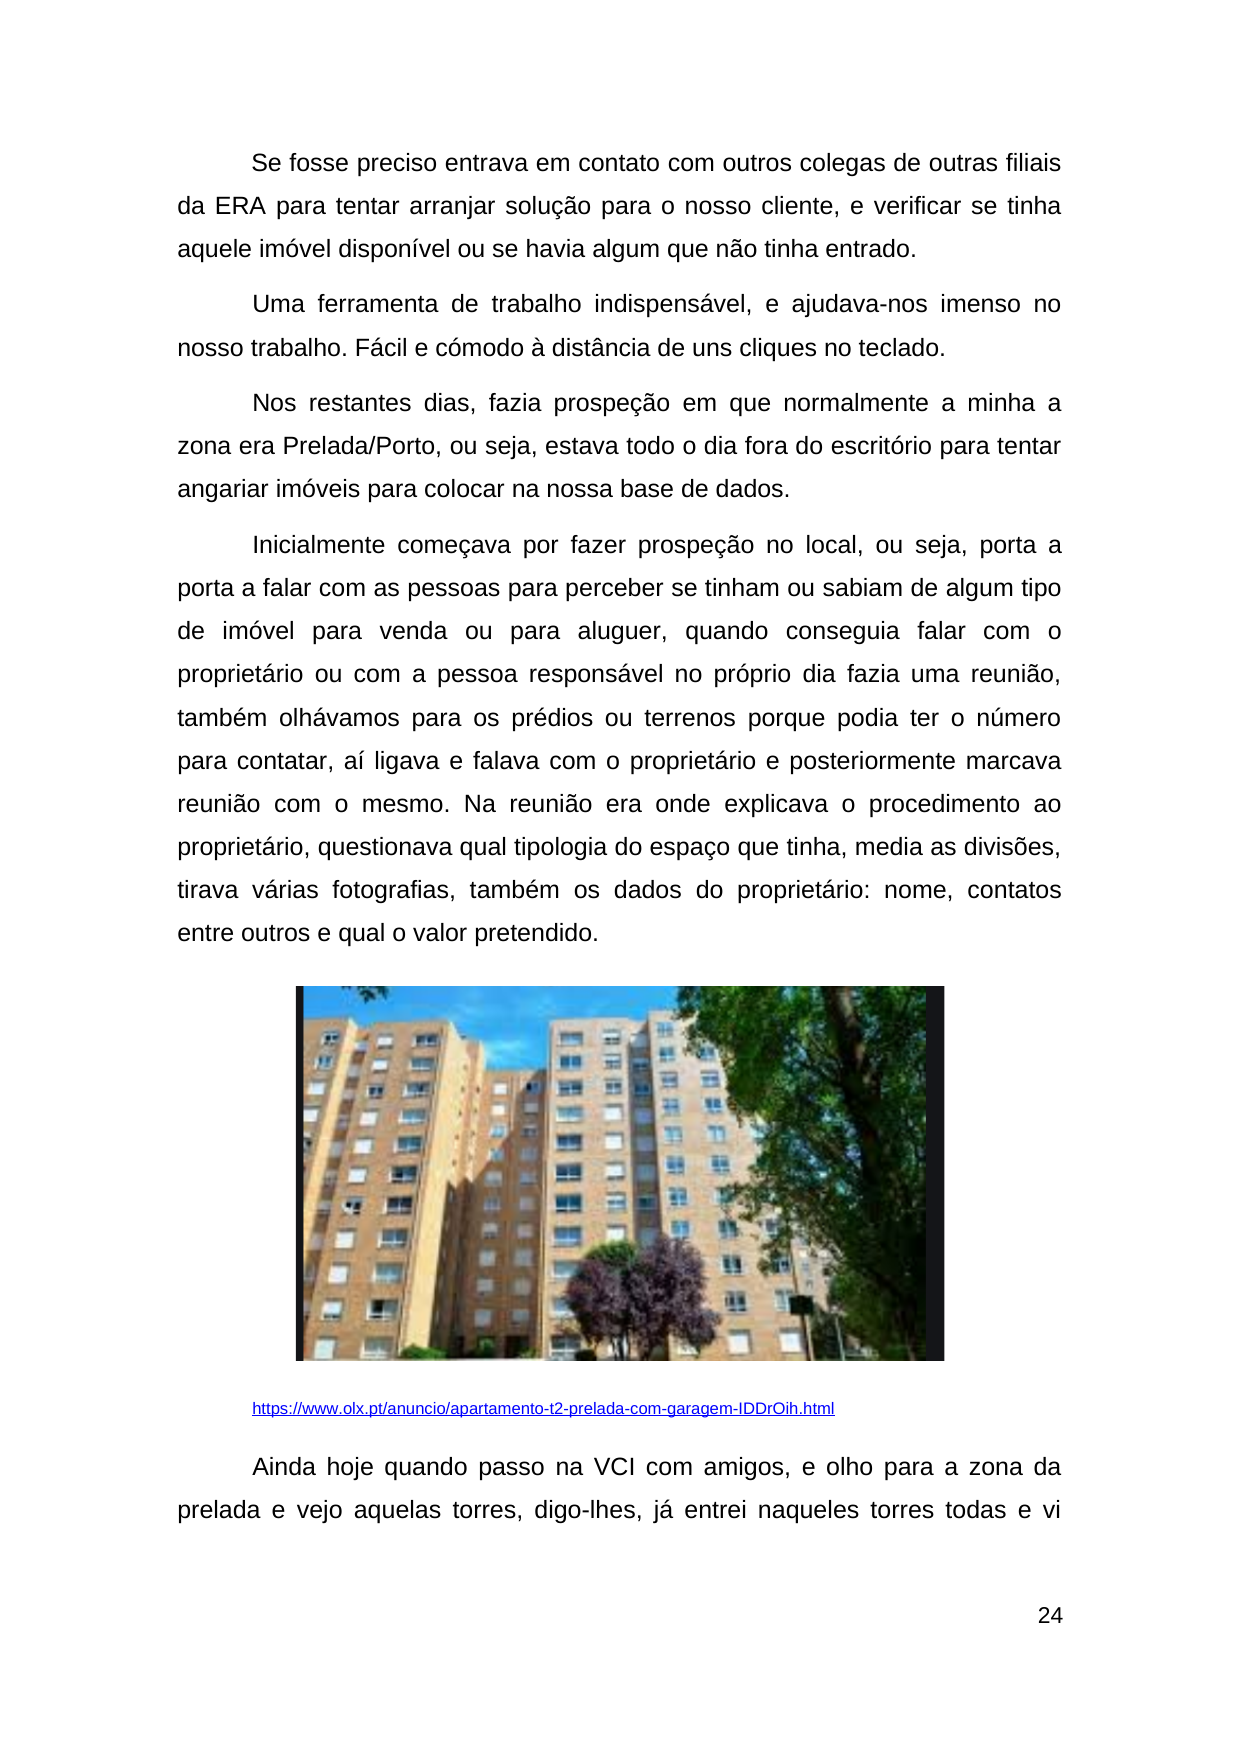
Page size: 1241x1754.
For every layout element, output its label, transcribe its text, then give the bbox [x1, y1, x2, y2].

text Se fosse preciso entrava em contato com outros colegas de outras filiais da ERA para tentar arranjar solução para o nosso cliente, e verificar se tinha aquele imóvel disponível ou se havia algum que não tinha entrado. [177, 148, 1063, 263]
picture [295, 986, 945, 1361]
text Nos restantes dias, fazia prospeção em que normalmente a minha a zona era Prelada/Porto, ou seja, estava todo o dia fora do escritório para tentar angariar imóveis para colocar na nossa base de dados. [177, 388, 1063, 503]
text Inicialmente começava por fazer prospeção no local, ou seja, porta a porta a falar com as pessoas para perceber se tinham ou sabiam de algum tipo de imóvel para venda ou para aluguer, quando conseguia falar com o proprietário ou com a pessoa responsável no próprio dia fazia uma reunião, também olhávamos para os prédios ou terrenos porque podia ter o número para contatar, aí ligava e falava com o proprietário e posteriormente marcava reunião com o mesmo. Na reunião era onde explicava o procedimento ao proprietário, questionava qual tipologia do espaço que tinha, media as divisões, tirava várias fotografias, também os dados do proprietário: nome, contatos entre outros e qual o valor pretendido. [177, 530, 1063, 947]
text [177, 1452, 1063, 1524]
text Uma ferramenta de trabalho indispensável, e ajudava-nos imenso no nosso trabalho. Fácil e cómodo à distância de uns cliques no teclado. [177, 289, 1063, 361]
text https://www.olx.pt/anuncio/apartamento-t2-prelada-com-garagem-IDDrOih.html [177, 1398, 1063, 1418]
